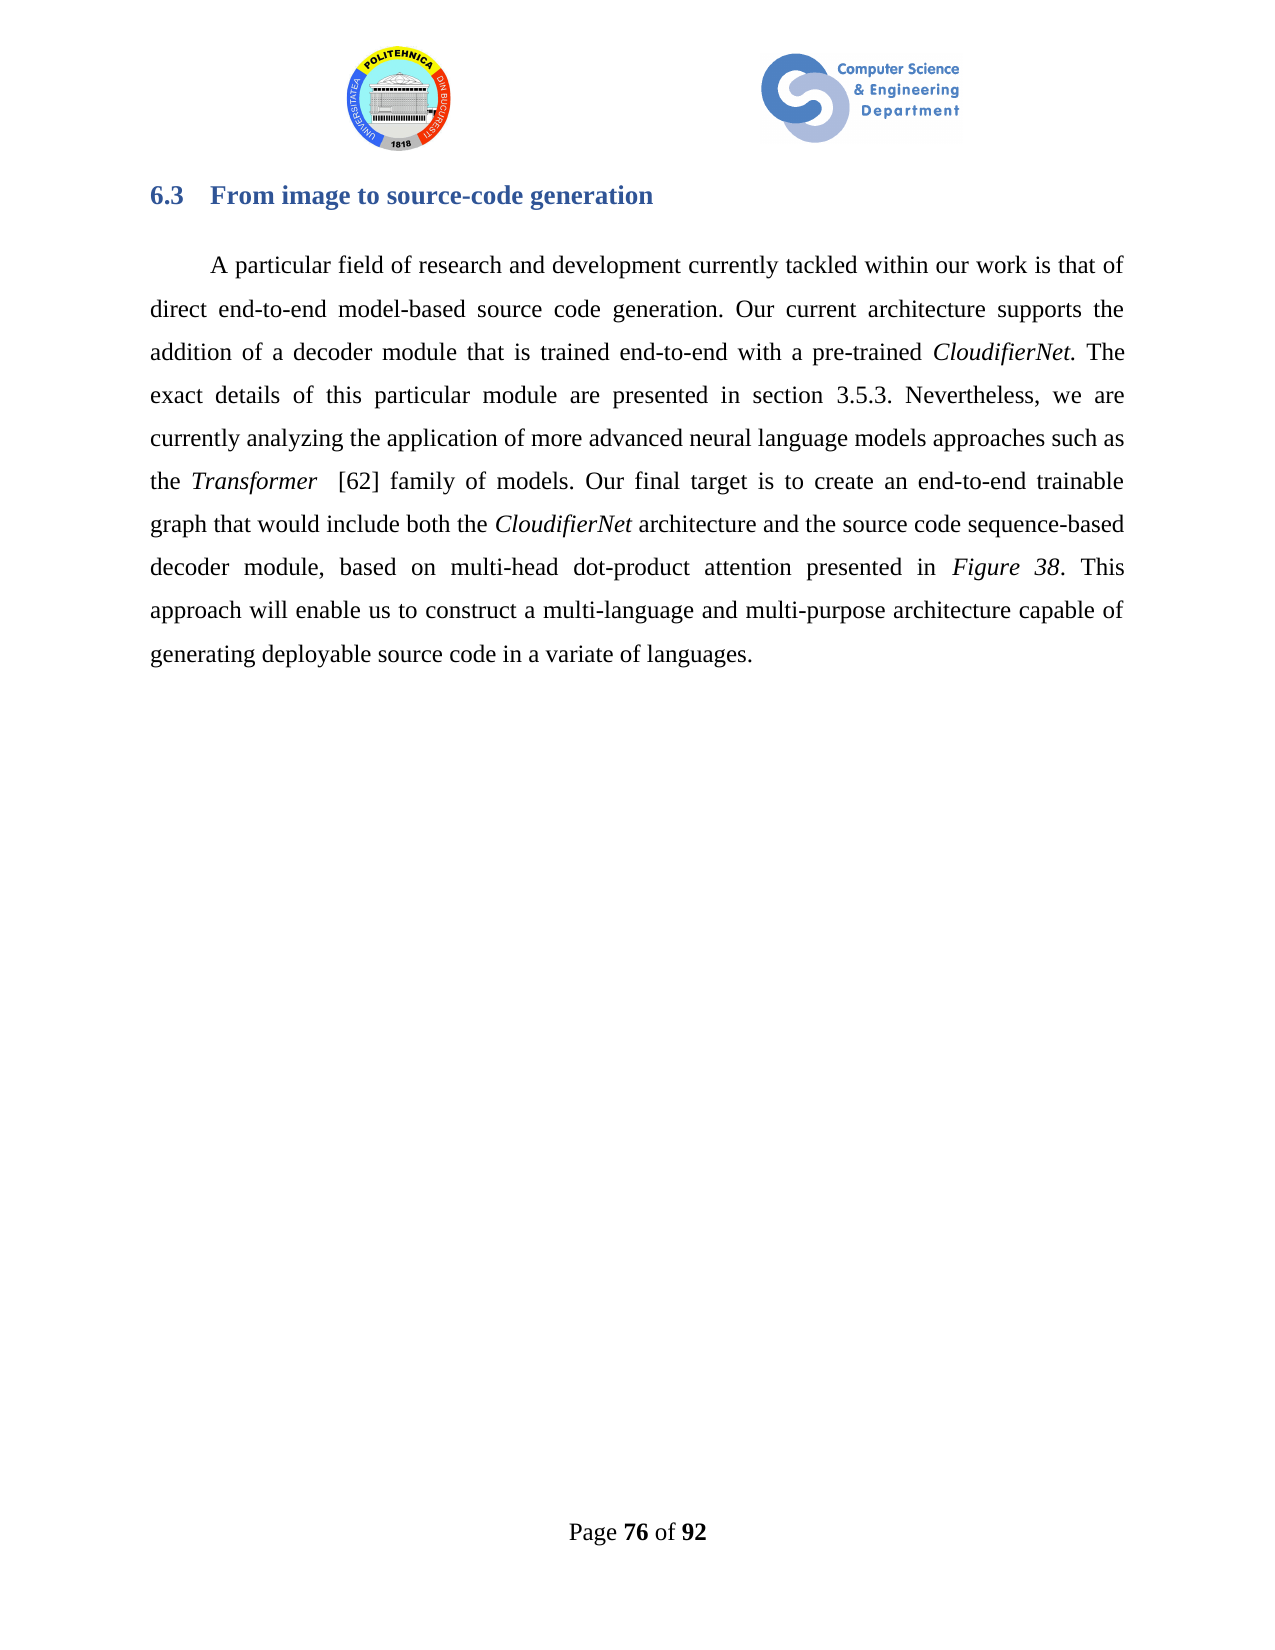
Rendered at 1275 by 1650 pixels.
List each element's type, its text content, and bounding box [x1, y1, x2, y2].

picture [760, 53, 963, 144]
subtitle From image to source-code generation [150, 179, 1125, 210]
picture [346, 46, 451, 151]
text A particular field of research and development currently tackled within our work is that of direct end-to-end model-based source code generation. Our current architecture supports the addition of a decoder module that is trained end-to-end with a pre-trained CloudifierNet. The exact details of this particular module are presented in section 3.5.3. Nevertheless, we are currently analyzing the application of more advanced neural language models approaches such as the Transformer family of models. Our final target is to create an end-to-end trainable graph that would include both the CloudifierNet architecture and the source code sequence-based decoder module, based on multi-head dot-product attention presented in Figure 34. This approach will enable us to construct a multi-language and multi-purpose architecture capable of generating deployable source code in a variate of languages. [150, 251, 1125, 667]
